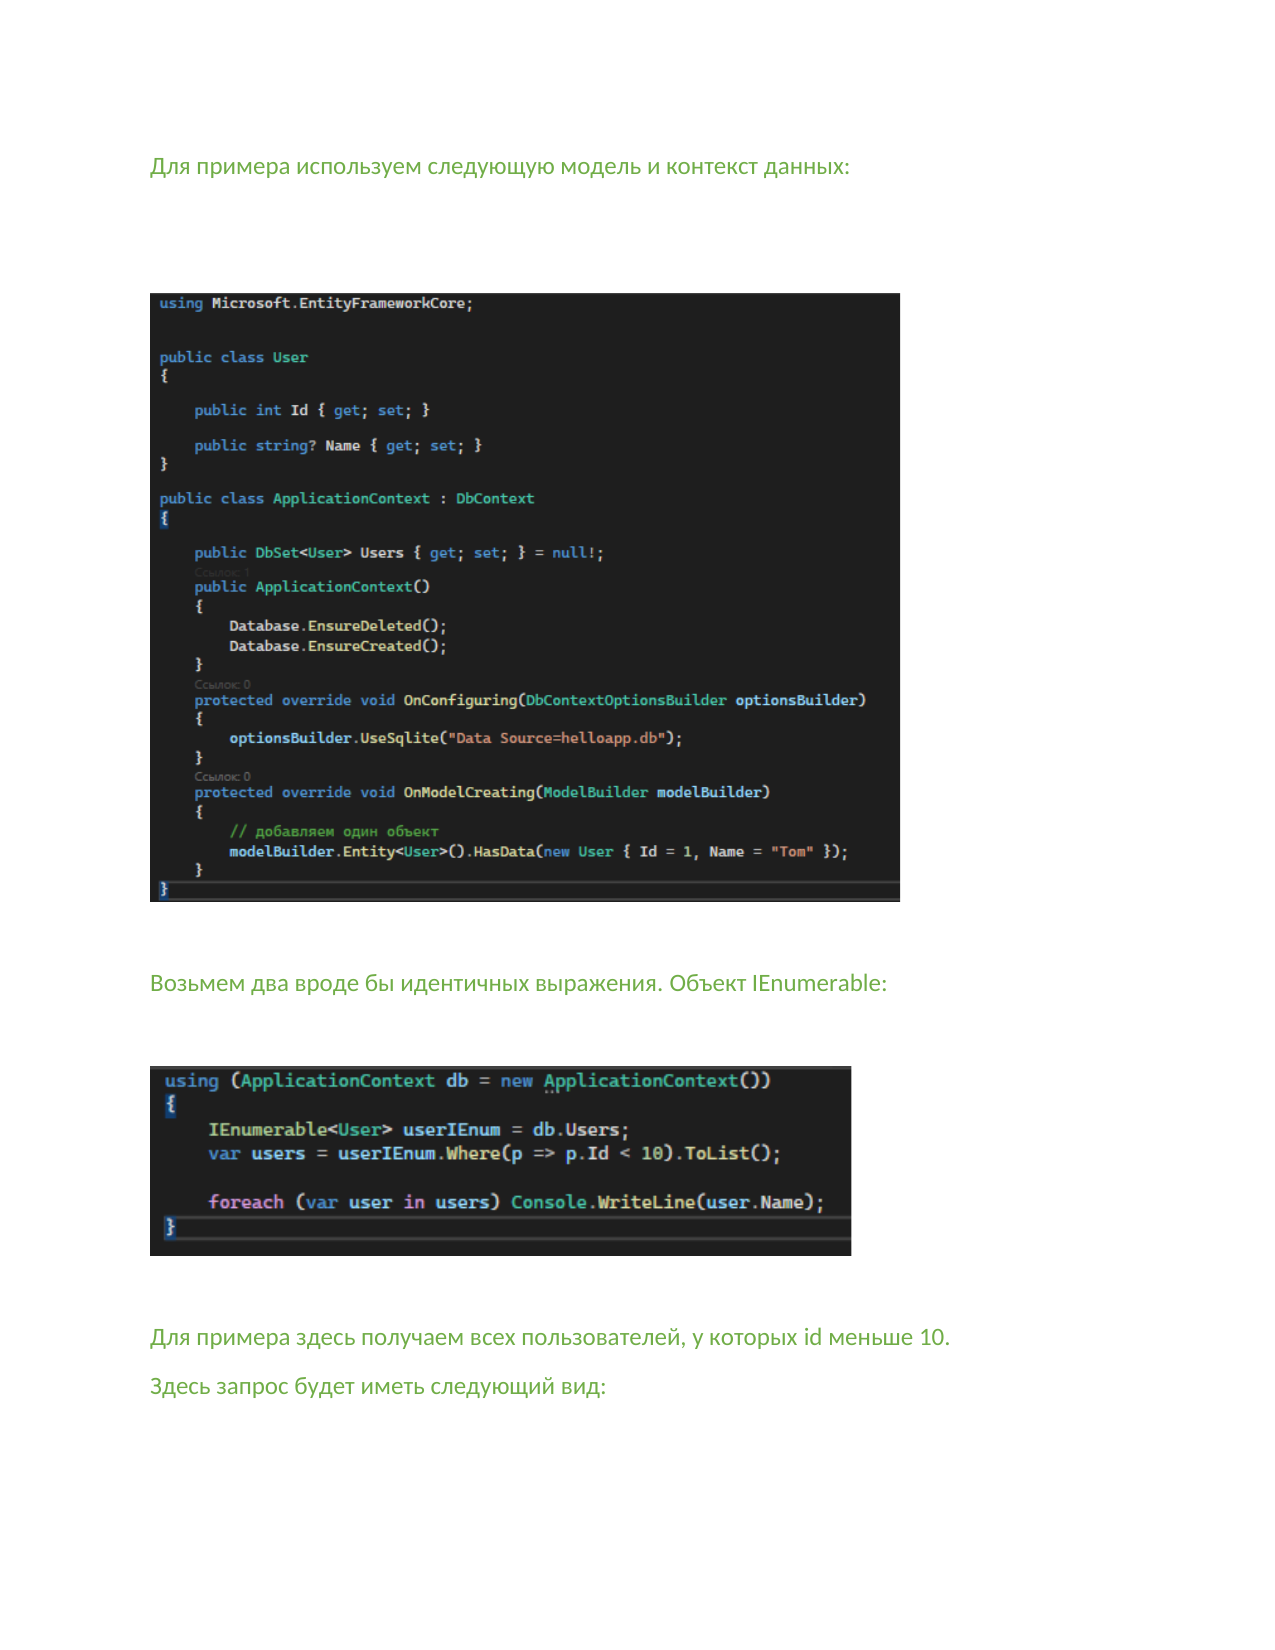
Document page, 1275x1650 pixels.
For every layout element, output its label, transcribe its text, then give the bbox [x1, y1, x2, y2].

text Здесь запрос будет иметь следующий вид: [150, 1370, 1125, 1401]
picture [150, 293, 901, 902]
picture [150, 1066, 852, 1256]
text Возьмем два вроде бы идентичных выражения. Объект IEnumerable: [150, 967, 1125, 997]
text Для примера используем следующую модель и контекст данных: [150, 150, 1125, 181]
text Для примера здесь получаем всех пользователей, у которых id меньше 10. [150, 1321, 1125, 1351]
